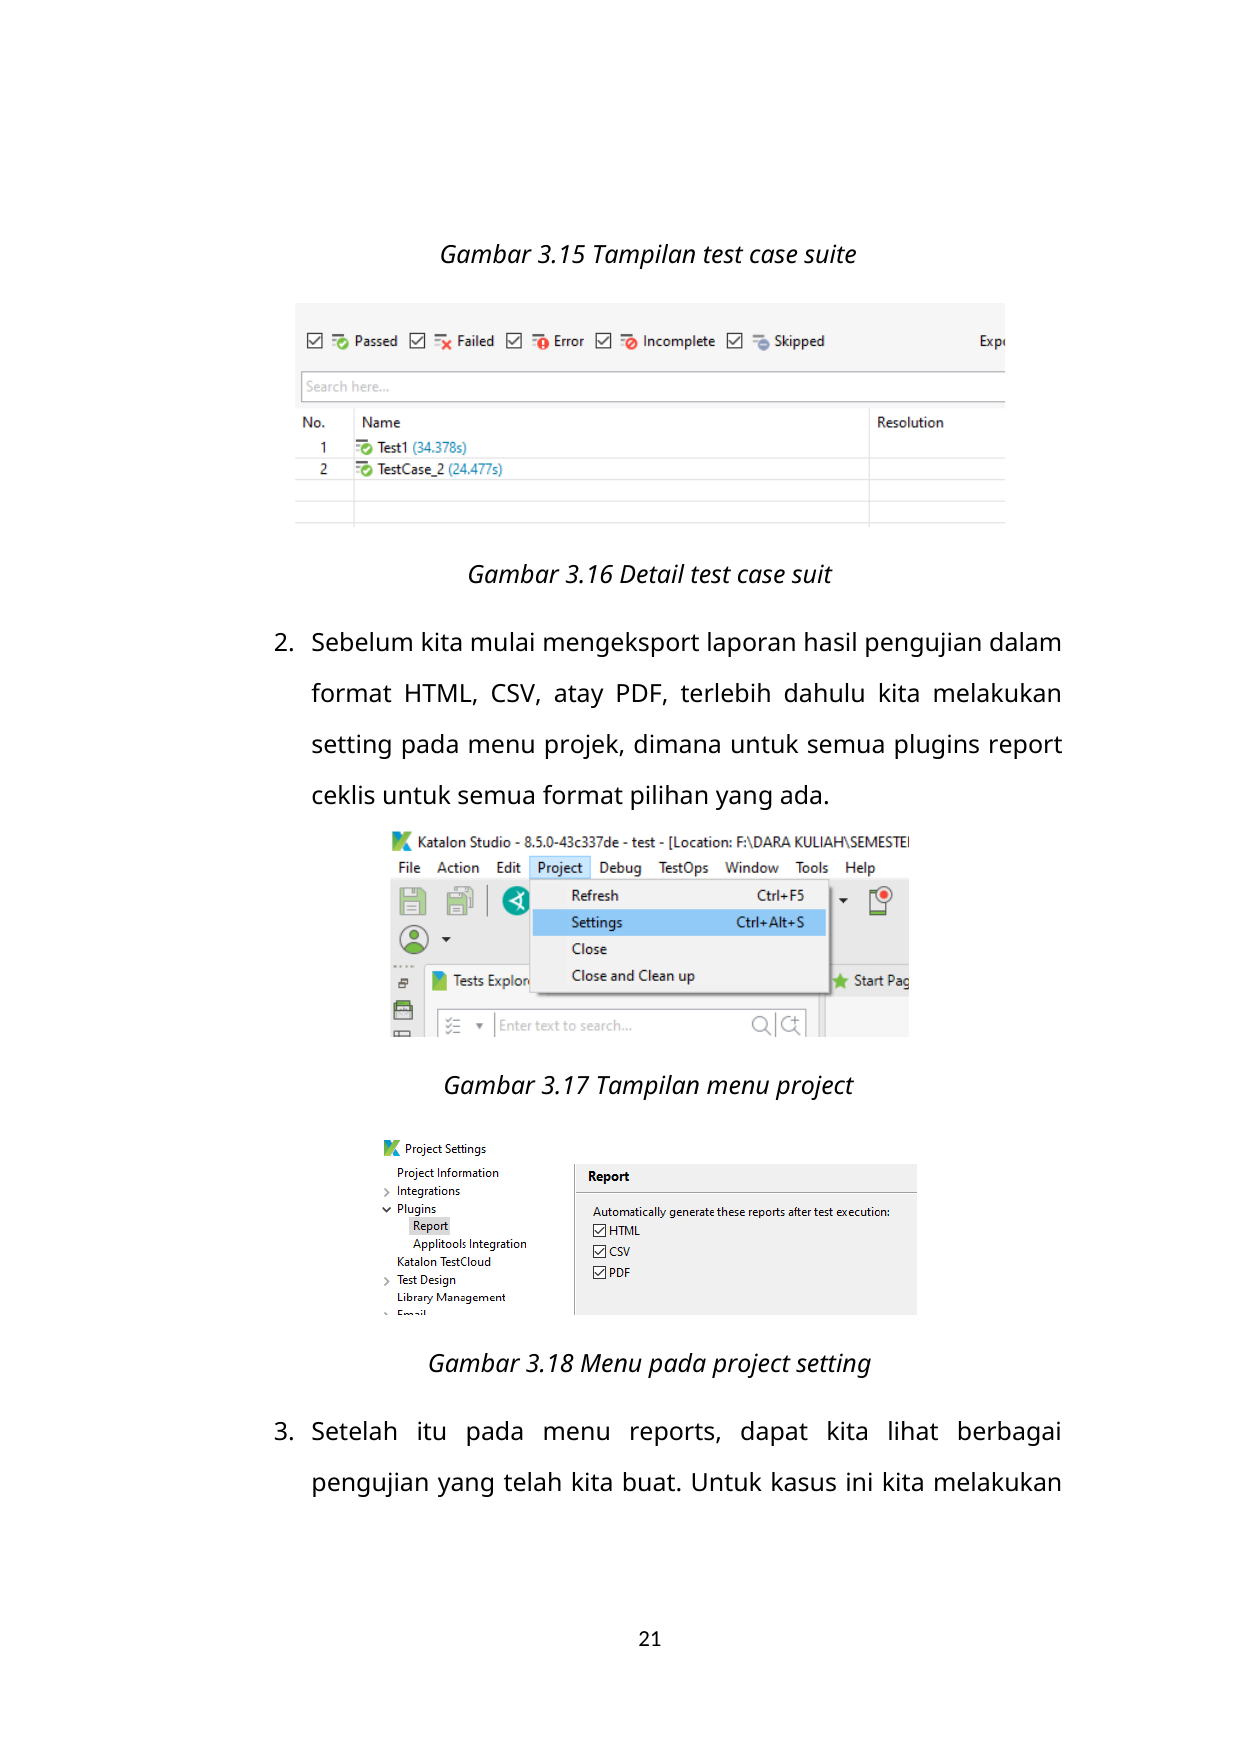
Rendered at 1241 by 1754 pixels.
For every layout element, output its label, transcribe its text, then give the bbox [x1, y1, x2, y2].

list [274, 1413, 1063, 1498]
text Gambar 3.17 Tampilan menu project [236, 1067, 1063, 1101]
text Gambar 3.18 Menu pada project setting [236, 1345, 1063, 1379]
text Gambar 3.16 Detail test case suit [236, 557, 1063, 591]
text Gambar 3.15 Tampilan test case suite [236, 236, 1063, 270]
list Sebelum kita mulai mengeksport laporan hasil pengujian dalam format HTML, CSV, atay PDF, terlebih dahulu kita melakukan setting pada menu projek, dimana untuk semua plugins report ceklis untuk semua format pilihan yang ada. [274, 625, 1063, 812]
picture [382, 1135, 917, 1315]
picture [294, 303, 1006, 527]
picture [390, 829, 909, 1037]
